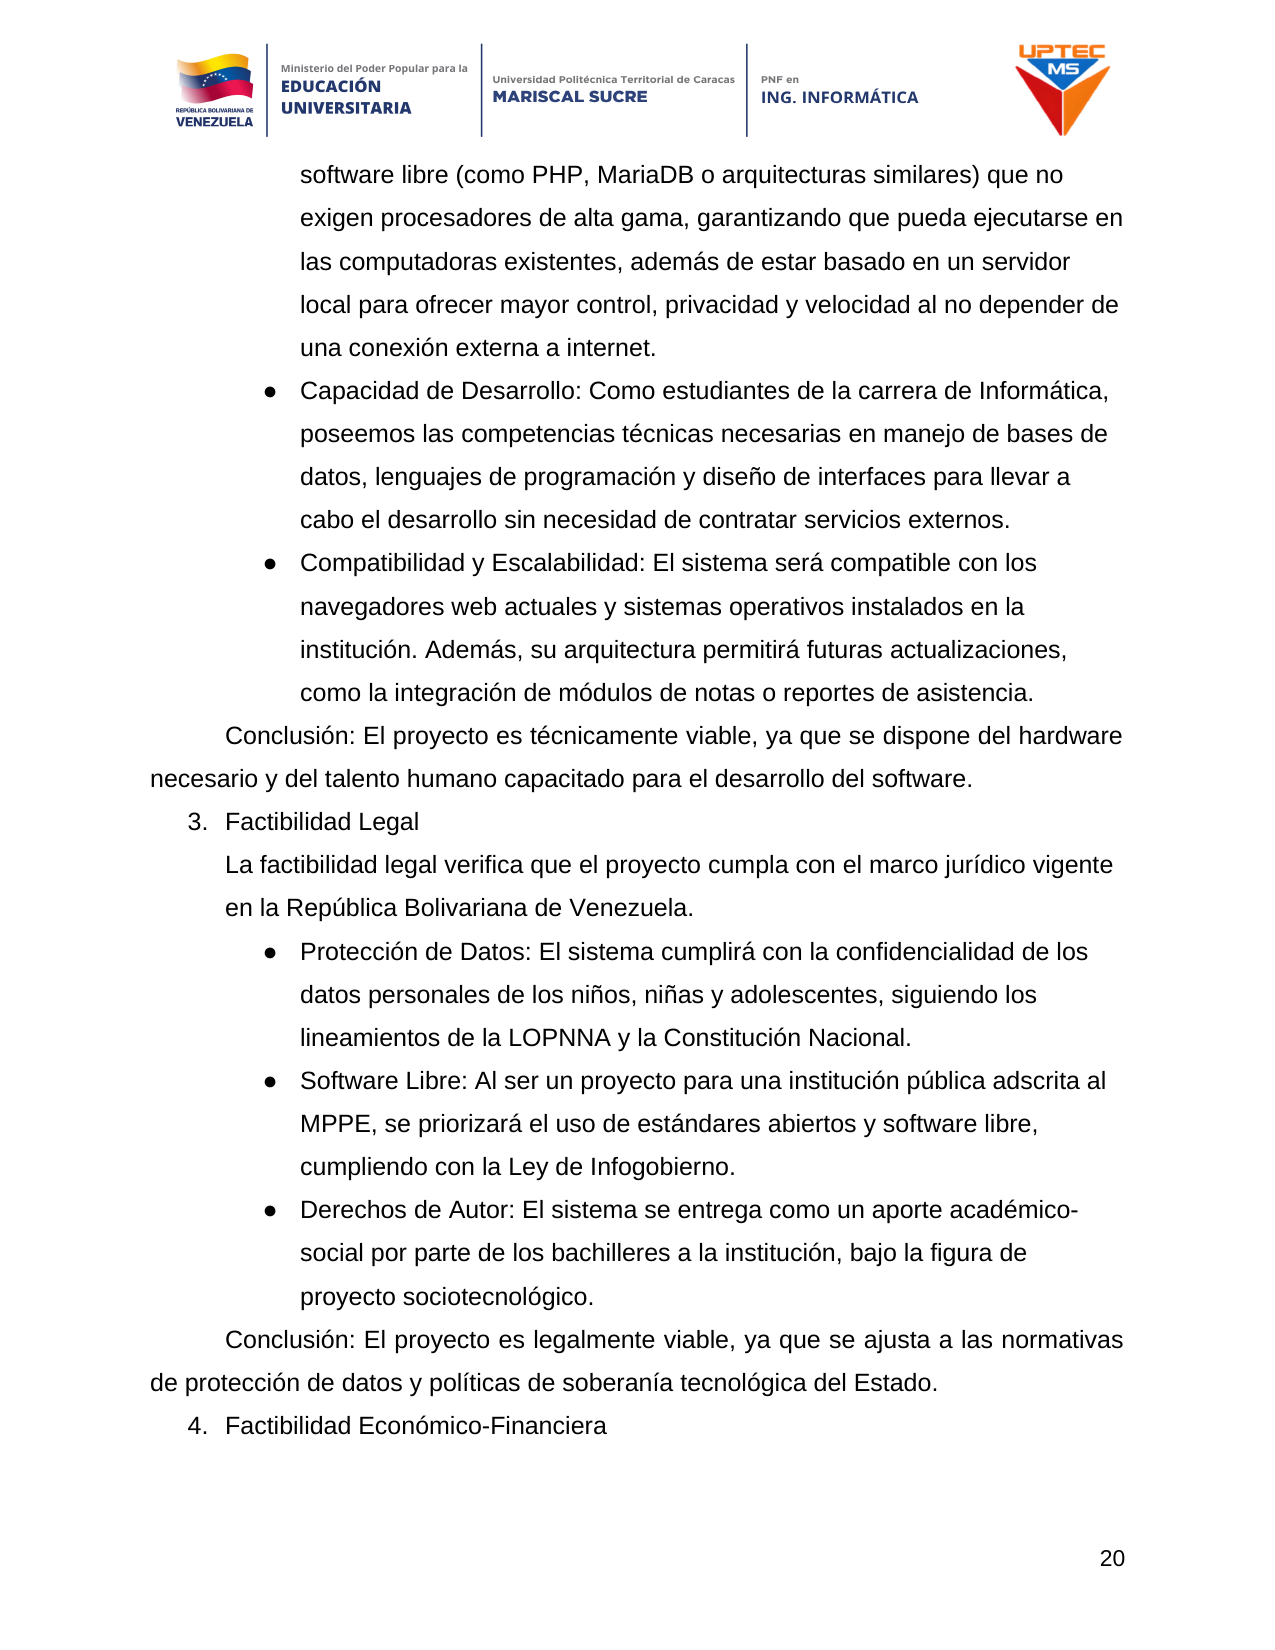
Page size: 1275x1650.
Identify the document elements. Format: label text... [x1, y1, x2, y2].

text La factibilidad legal verifica que el proyecto cumpla con el marco jurídico vigente en la República Bolivariana de Venezuela. [225, 850, 1125, 922]
text Conclusión: El proyecto es técnicamente viable, ya que se dispone del hardware necesario y del talento humano capacitado para el desarrollo del software. [150, 721, 1125, 793]
list Derechos de Autor: El sistema se entrega como un aporte académico-social por parte de los bachilleres a la institución, bajo la figura de proyecto sociotecnológico. [262, 1195, 1125, 1310]
text Conclusión: El proyecto es legalmente viable, ya que se ajusta a las normativas de protección de datos y políticas de soberanía tecnológica del Estado. [150, 1325, 1125, 1397]
list Software Libre: Al ser un proyecto para una institución pública adscrita al MPPE, se priorizará el uso de estándares abiertos y software libre, cumpliendo con la Ley de Infogobierno. [262, 1066, 1125, 1181]
picture [150, 18, 1125, 162]
list Factibilidad Económico-Financiera [187, 1411, 1125, 1440]
list Protección de Datos: El sistema cumplirá con la confidencialidad de los datos personales de los niños, niñas y adolescentes, siguiendo los lineamientos de la LOPNNA y la Constitución Nacional. [262, 937, 1125, 1052]
list Capacidad de Desarrollo: Como estudiantes de la carrera de Informática, poseemos las competencias técnicas necesarias en manejo de bases de datos, lenguajes de programación y diseño de interfaces para llevar a cabo el desarrollo sin necesidad de contratar servicios externos. [262, 376, 1125, 534]
list Factibilidad Legal [187, 807, 1125, 836]
list Compatibilidad y Escalabilidad: El sistema será compatible con los navegadores web actuales y sistemas operativos instalados en la institución. Además, su arquitectura permitirá futuras actualizaciones, como la integración de módulos de notas o reportes de asistencia. [262, 548, 1125, 707]
